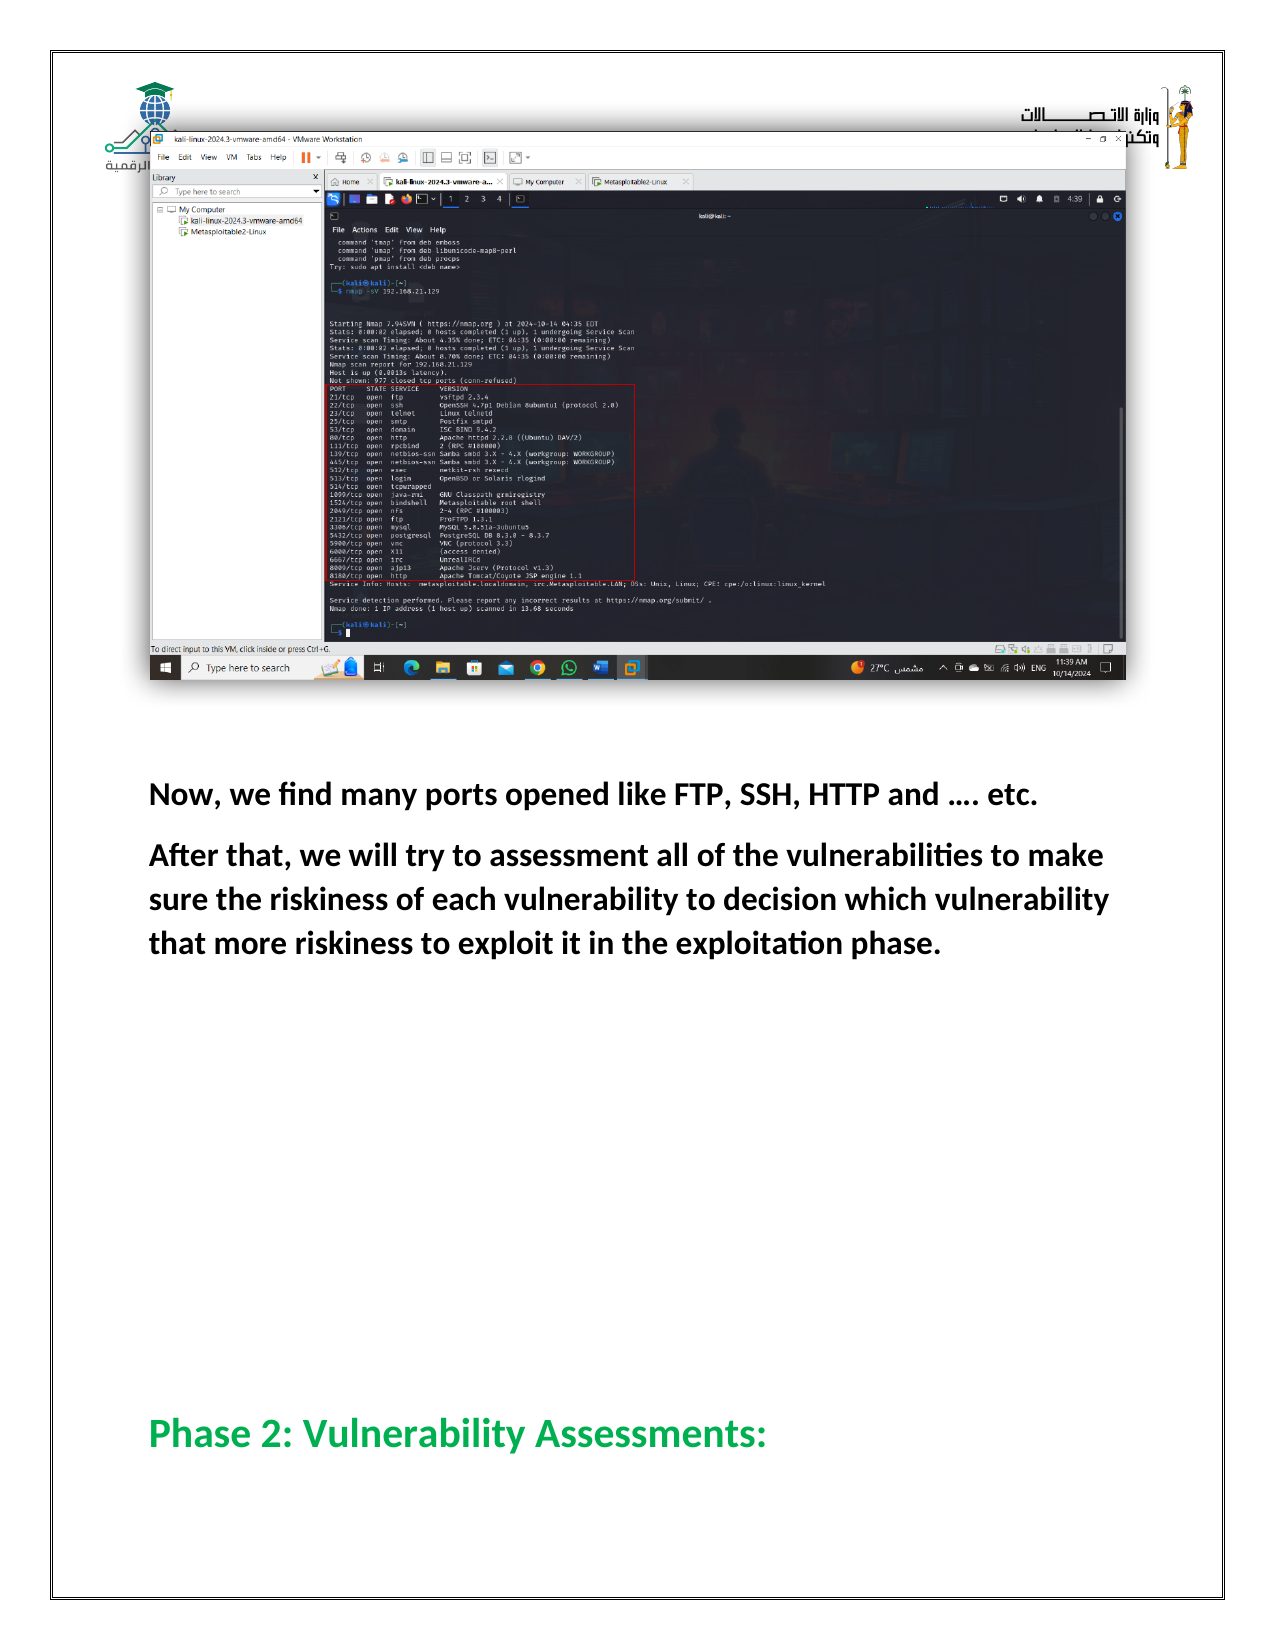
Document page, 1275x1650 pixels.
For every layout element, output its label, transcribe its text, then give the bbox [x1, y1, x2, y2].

picture [53, 66, 1204, 680]
text After that, we will try to assessment all of the vulnerabilities to make sure the riskiness of each vulnerability to decision which vulnerability that more riskiness to exploit it in the exploitation phase. [148, 834, 1126, 963]
text Phase 2: Vulnerability Assessments: [148, 1407, 1126, 1458]
text Now, we find many ports opened like FTP, SSH, HTTP and …. etc. [148, 773, 1126, 814]
